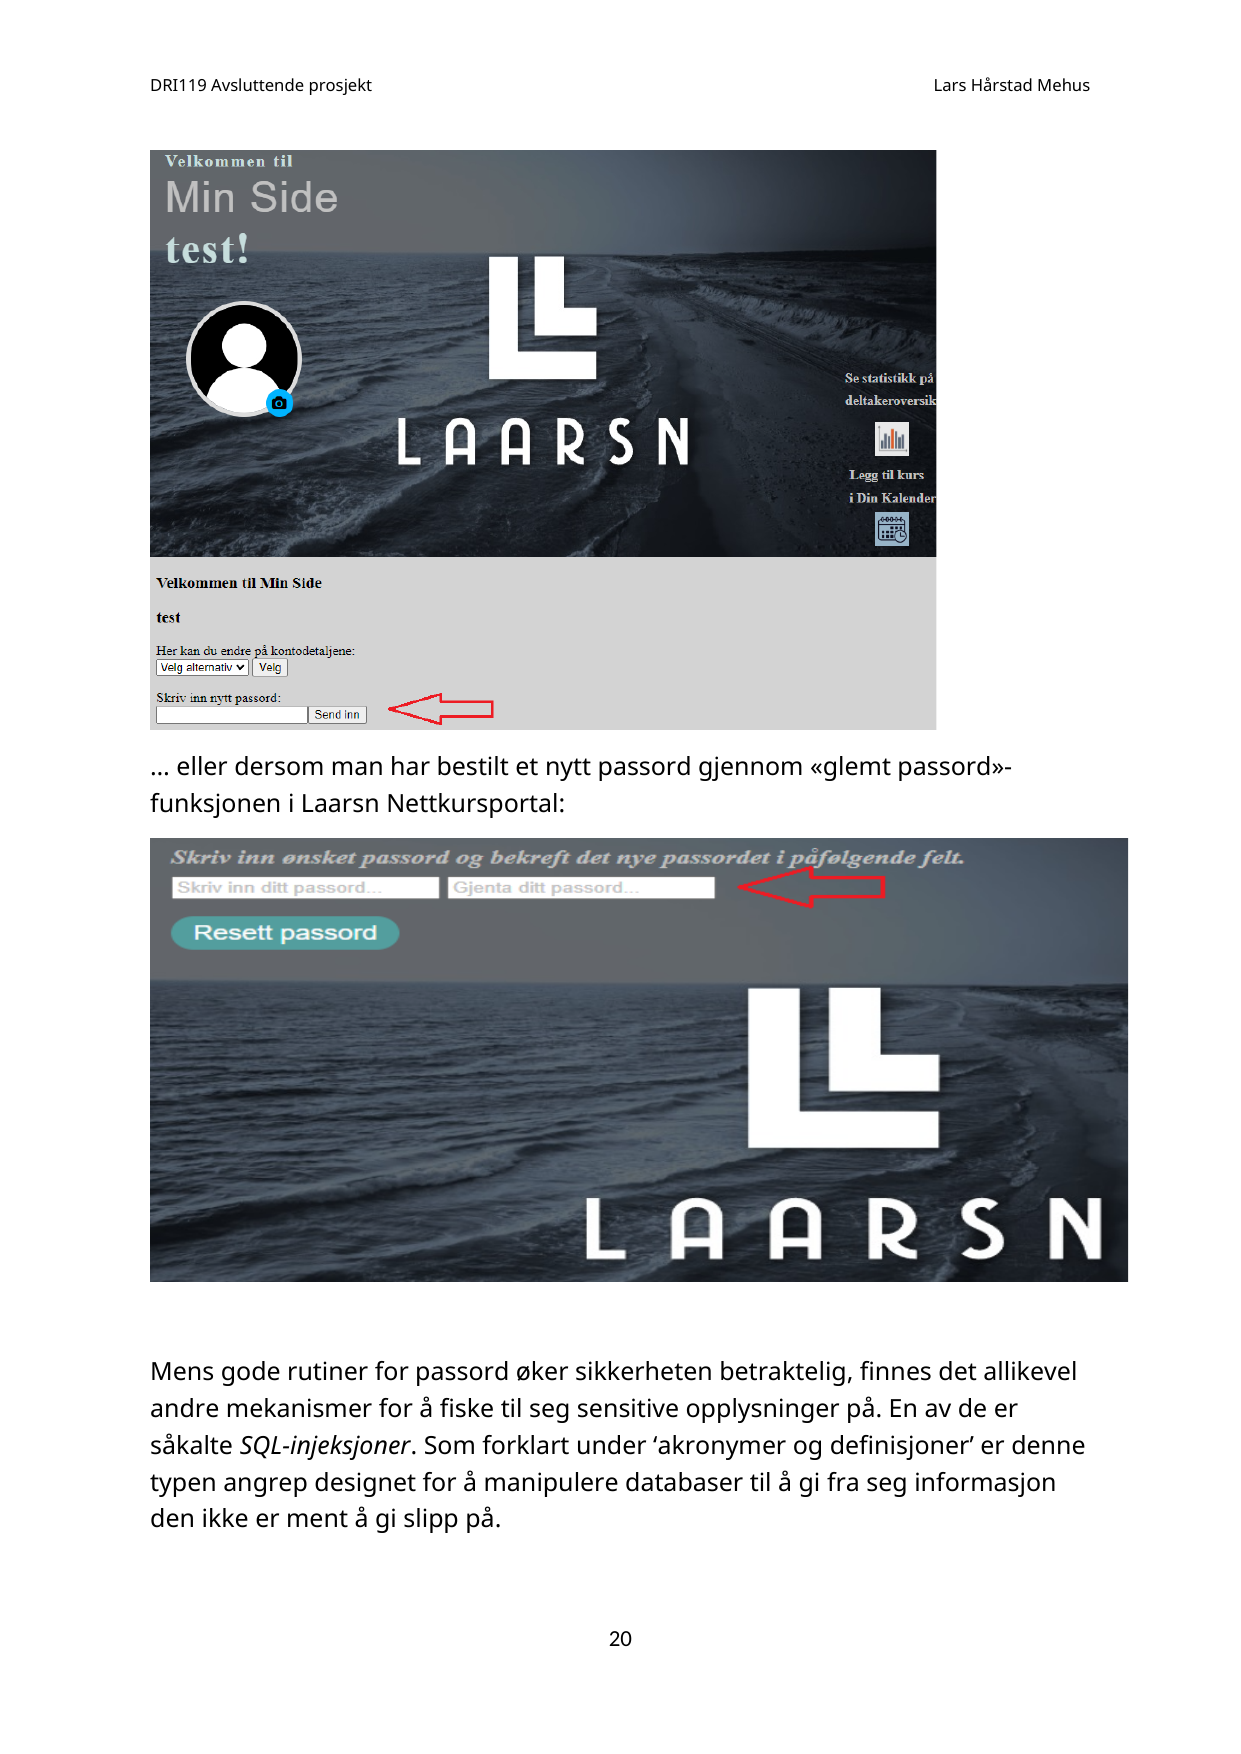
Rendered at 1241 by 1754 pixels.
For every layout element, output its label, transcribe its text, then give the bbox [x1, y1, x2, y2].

text Mens gode rutiner for passord øker sikkerheten betraktelig, finnes det allikevel andre mekanismer for å fiske til seg sensitive opplysninger på. En av de er såkalte SQL-injeksjoner. Som forklart under ‘akronymer og definisjoner’ er denne typen angrep designet for å manipulere databaser til å gi fra seg informasjon den ikke er ment å gi slipp på. [150, 1354, 1090, 1535]
picture [150, 150, 937, 730]
picture [150, 838, 1129, 1282]
text … eller dersom man har bestilt et nytt passord gjennom «glemt passord»-funksjonen i Laarsn Nettkursportal: [150, 748, 1090, 819]
